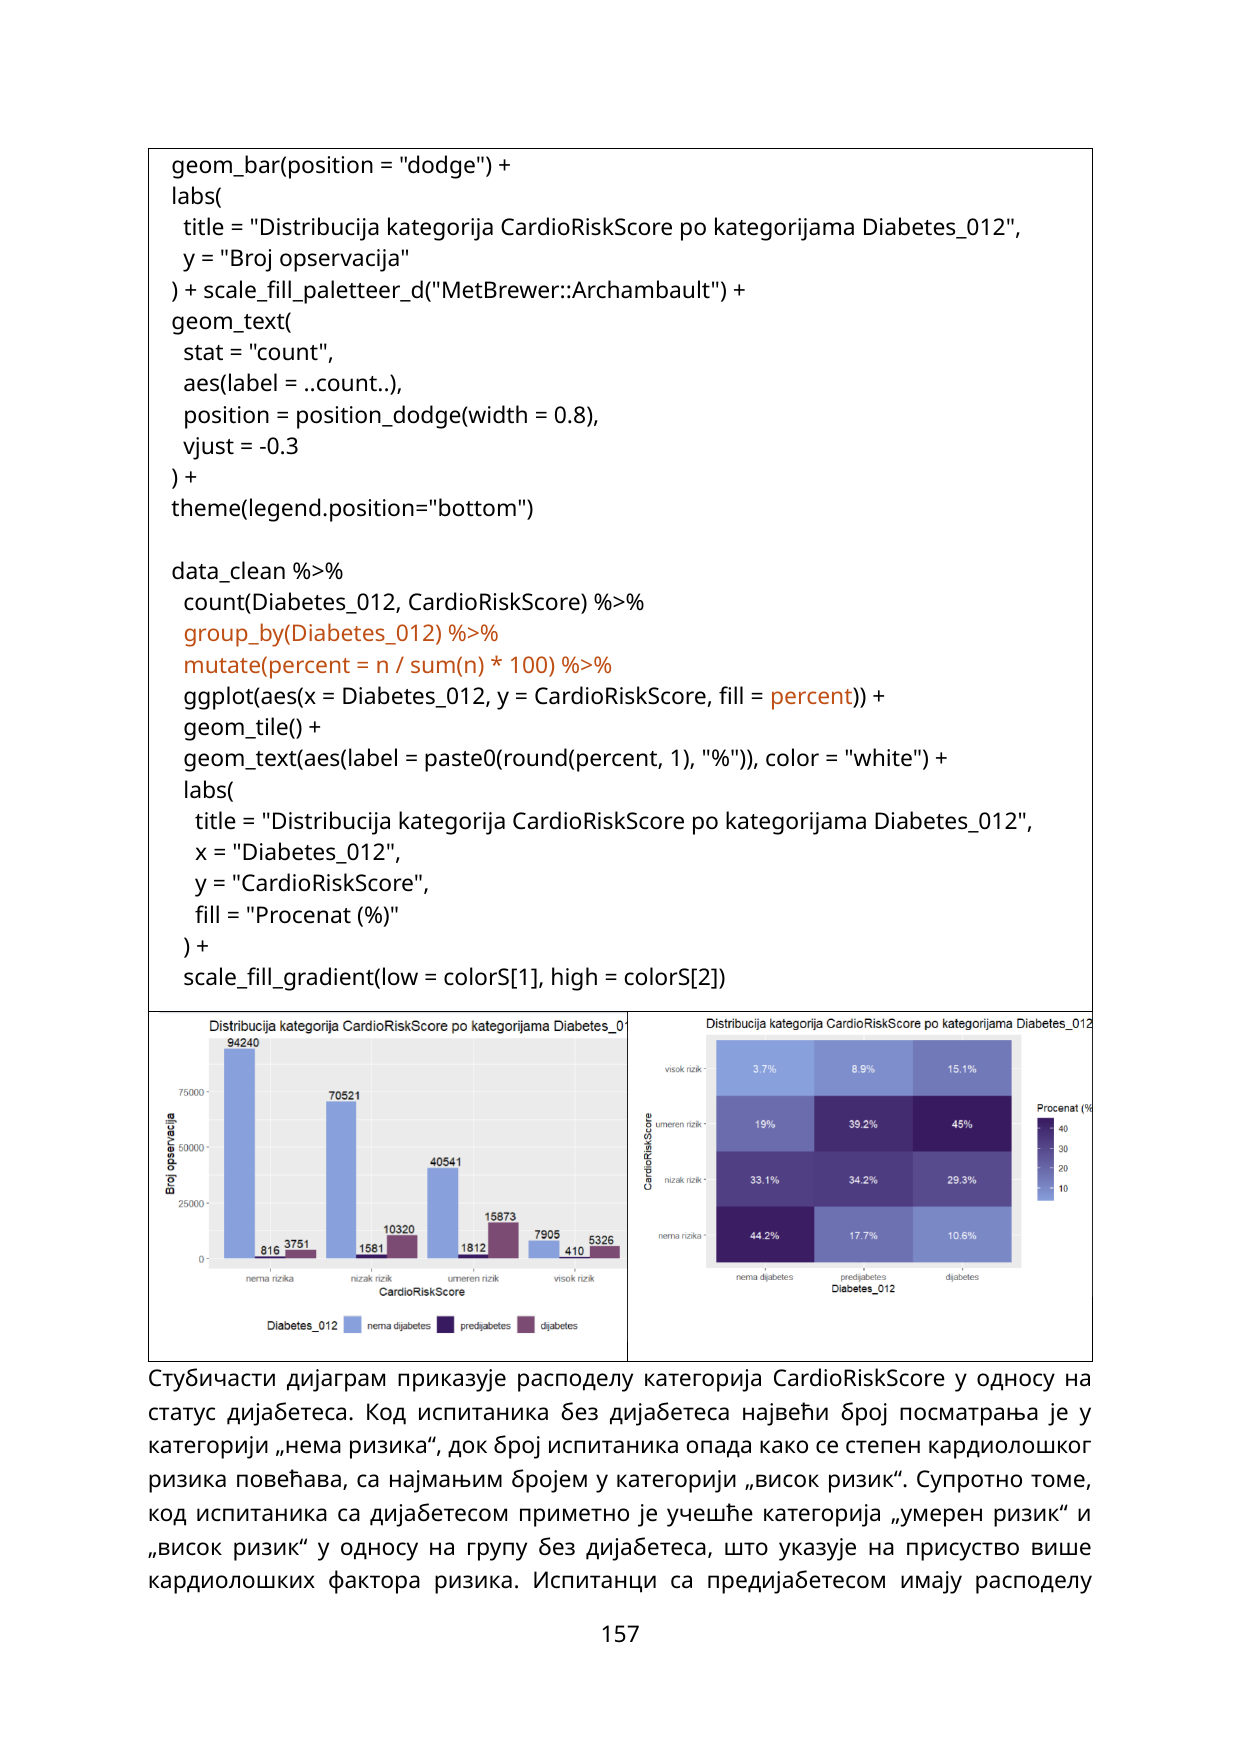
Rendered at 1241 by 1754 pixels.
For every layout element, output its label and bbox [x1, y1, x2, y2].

picture [159, 1012, 628, 1342]
table_cell [628, 1012, 1092, 1361]
table_header [149, 149, 1092, 1011]
table_cell [149, 1012, 627, 1361]
picture [638, 1012, 1093, 1297]
text [148, 1362, 1093, 1596]
